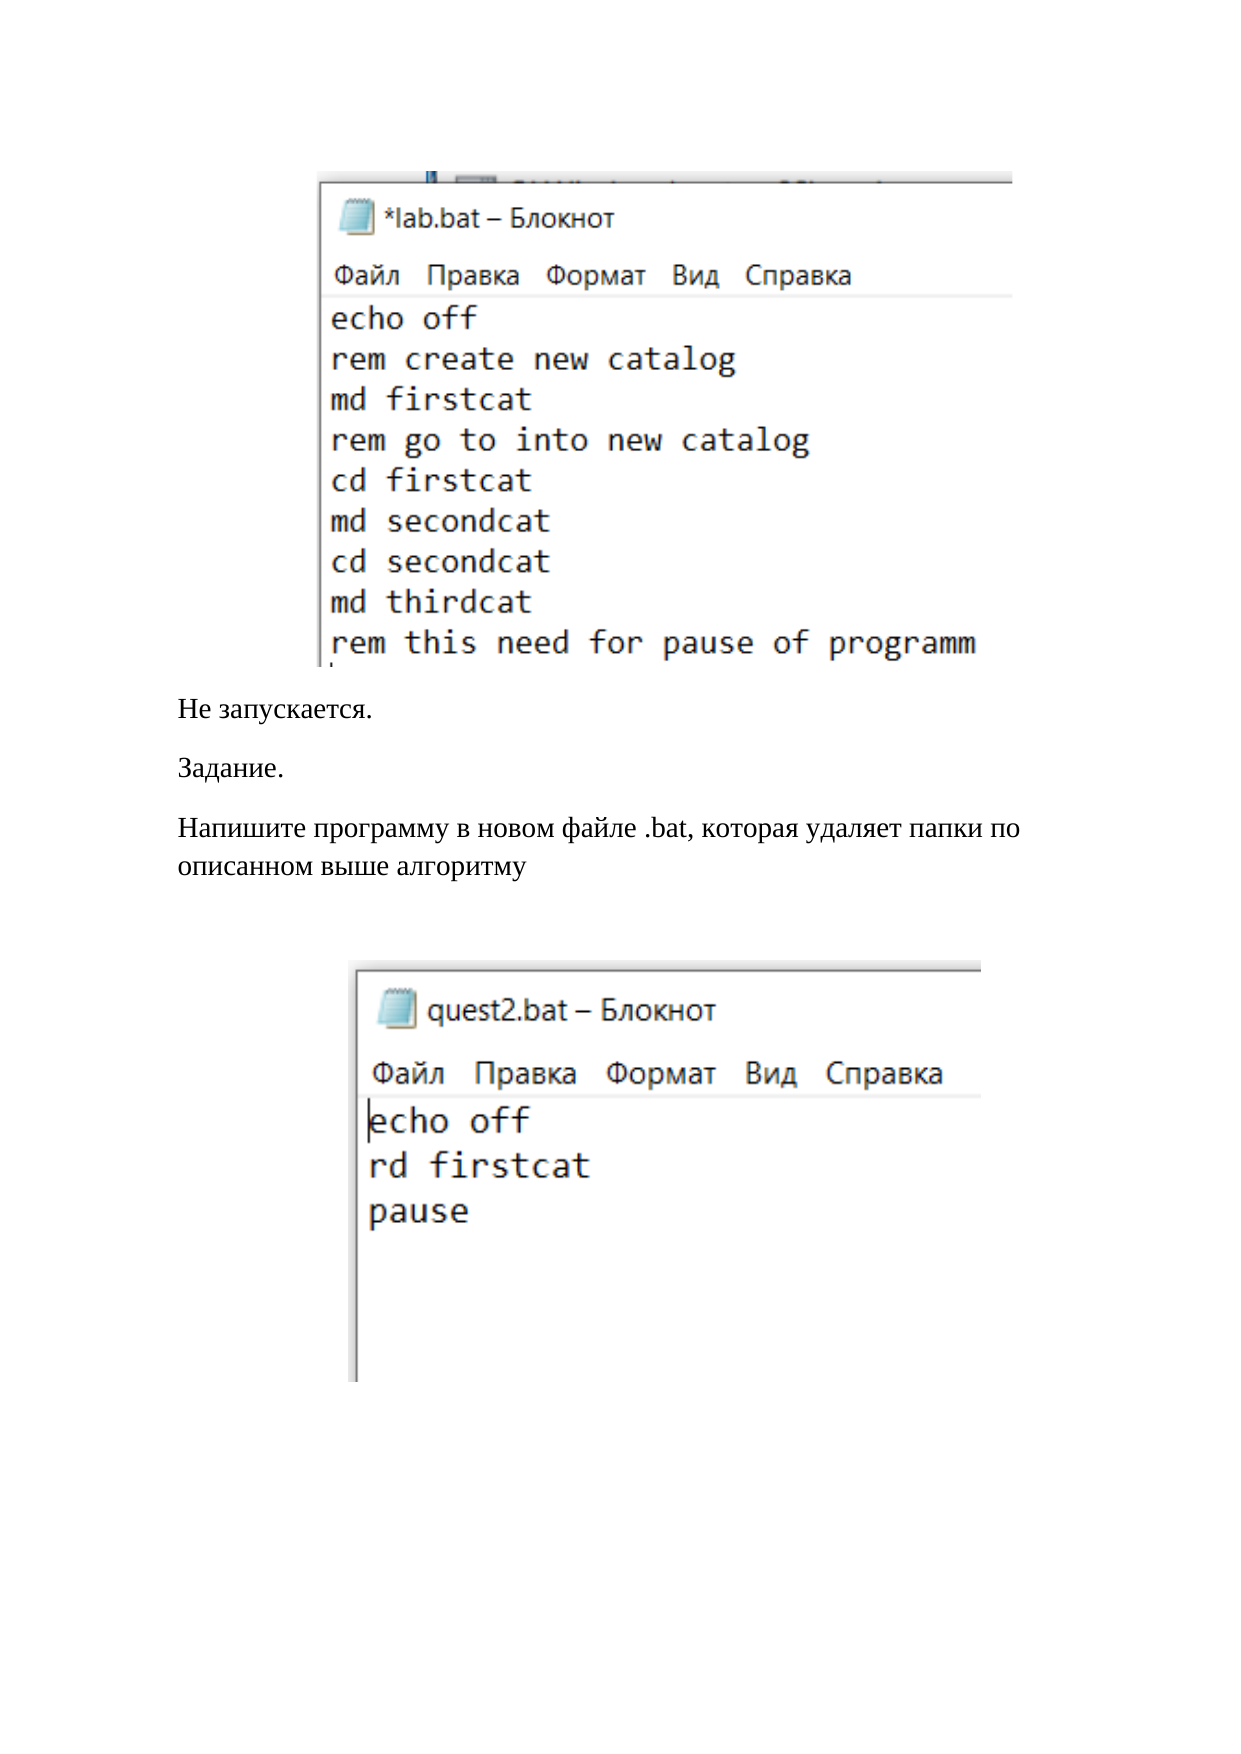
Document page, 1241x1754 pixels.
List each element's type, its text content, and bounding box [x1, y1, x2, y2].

text Задание. [177, 751, 1152, 784]
picture [348, 960, 981, 1382]
text Не запускается. [177, 691, 1152, 725]
picture [316, 171, 1013, 667]
text Напишите программу в новом файле .bat, которая удаляет папки по описанном выше алгоритму [177, 810, 1152, 882]
